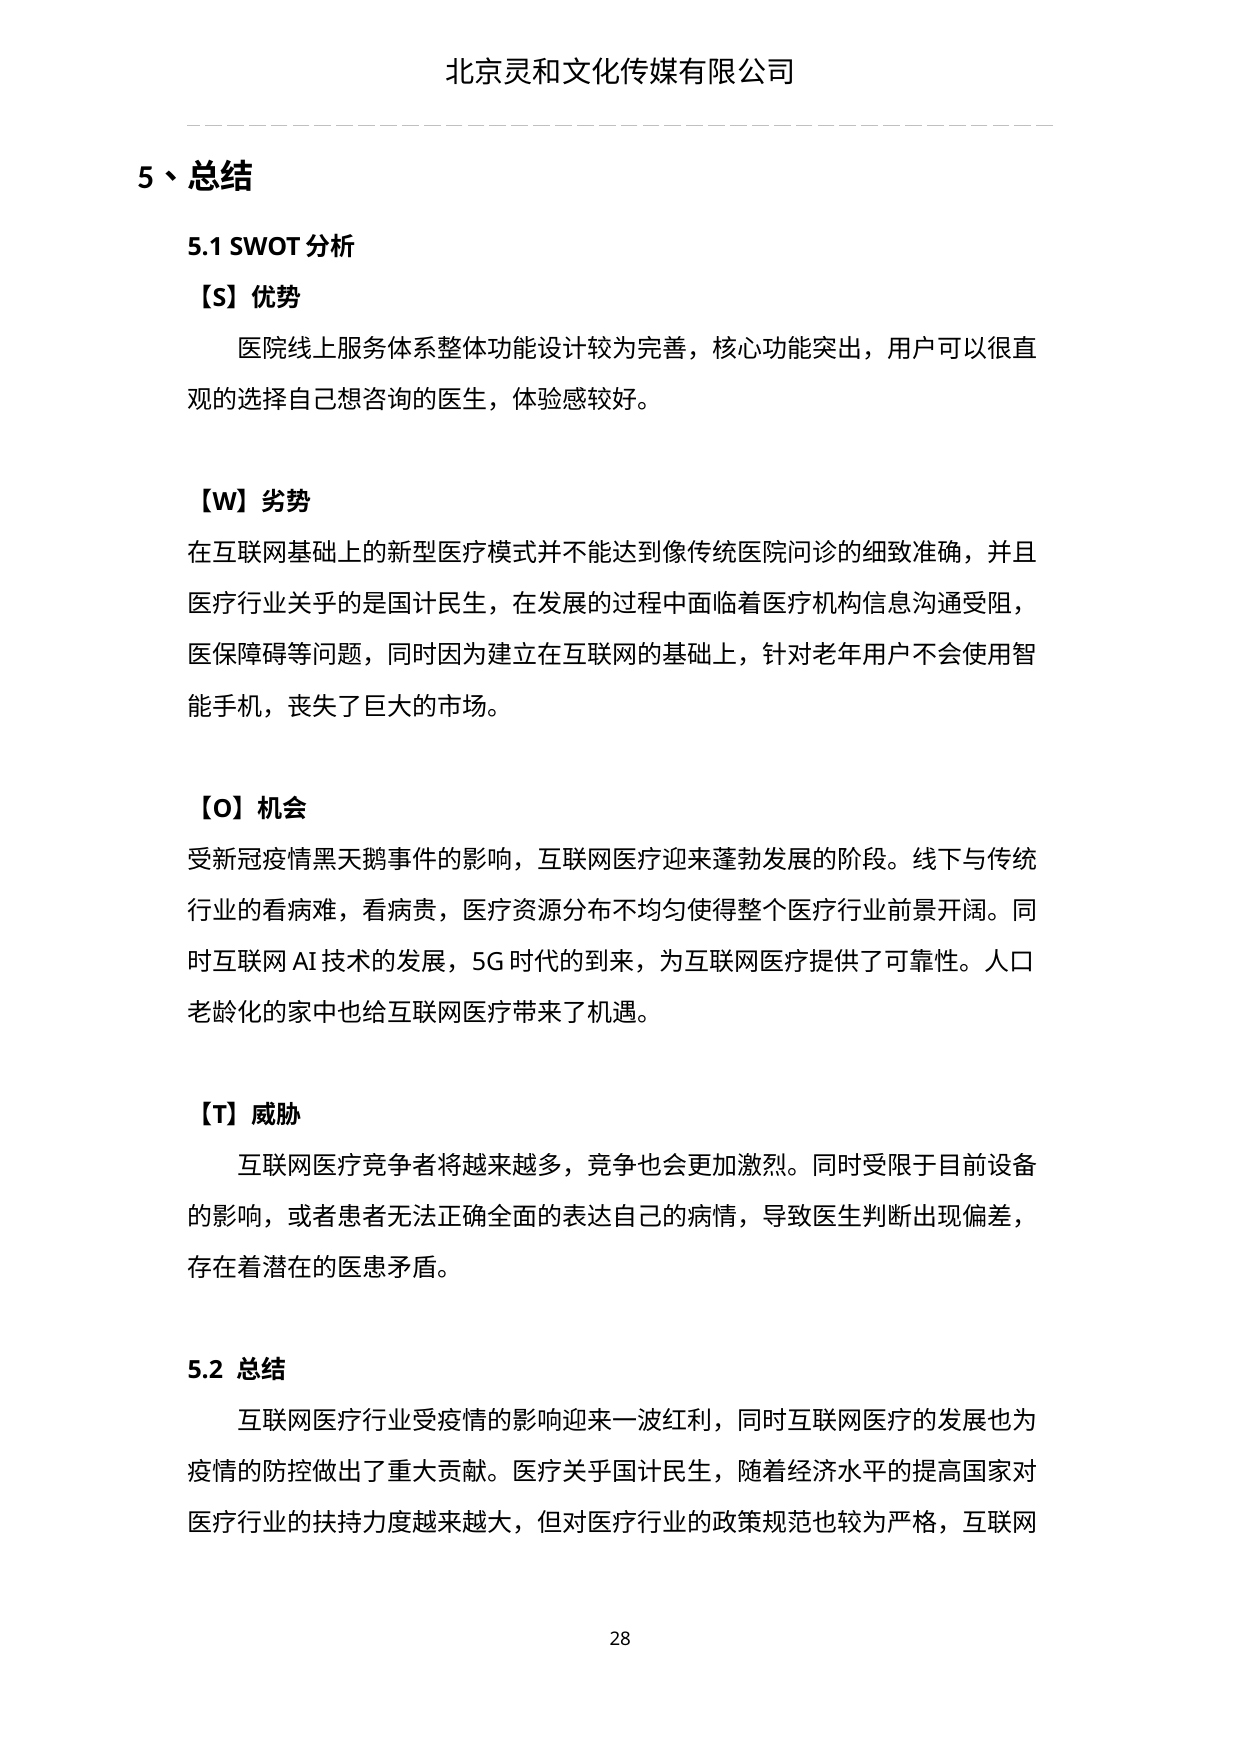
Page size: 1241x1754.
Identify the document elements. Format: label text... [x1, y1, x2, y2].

list 在互联网基础上的新型医疗模式并不能达到像传统医院问诊的细致准确，并且医疗行业关乎的是国计民生，在发展的过程中面临着医疗机构信息沟通受阻，医保障碍等问题，同时因为建立在互联网的基础上，针对老年用户不会使用智能手机，丧失了巨大的市场。 [187, 535, 1053, 722]
subtitle 总结 [137, 150, 1053, 198]
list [187, 1403, 1053, 1539]
list 医院线上服务体系整体功能设计较为完善，核心功能突出，用户可以很直观的选择自己想咨询的医生，体验感较好。 [187, 331, 1053, 416]
list 【S】优势 [187, 280, 1053, 314]
list 5.2 总结 [187, 1352, 1053, 1386]
list 5.1 SWOT分析 [187, 229, 1053, 263]
list 受新冠疫情黑天鹅事件的影响，互联网医疗迎来蓬勃发展的阶段。线下与传统行业的看病难，看病贵，医疗资源分布不均匀使得整个医疗行业前景开阔。同时互联网AI技术的发展，5G时代的到来，为互联网医疗提供了可靠性。人口老龄化的家中也给互联网医疗带来了机遇。 [187, 841, 1053, 1028]
list 【T】威胁 [187, 1097, 1053, 1131]
list 【O】机会 [187, 790, 1053, 824]
text 互联网医疗竞争者将越来越多，竞争也会更加激烈。同时受限于目前设备的影响，或者患者无法正确全面的表达自己的病情，导致医生判断出现偏差，存在着潜在的医患矛盾。 [187, 1148, 1053, 1284]
list 【W】劣势 [187, 484, 1053, 518]
